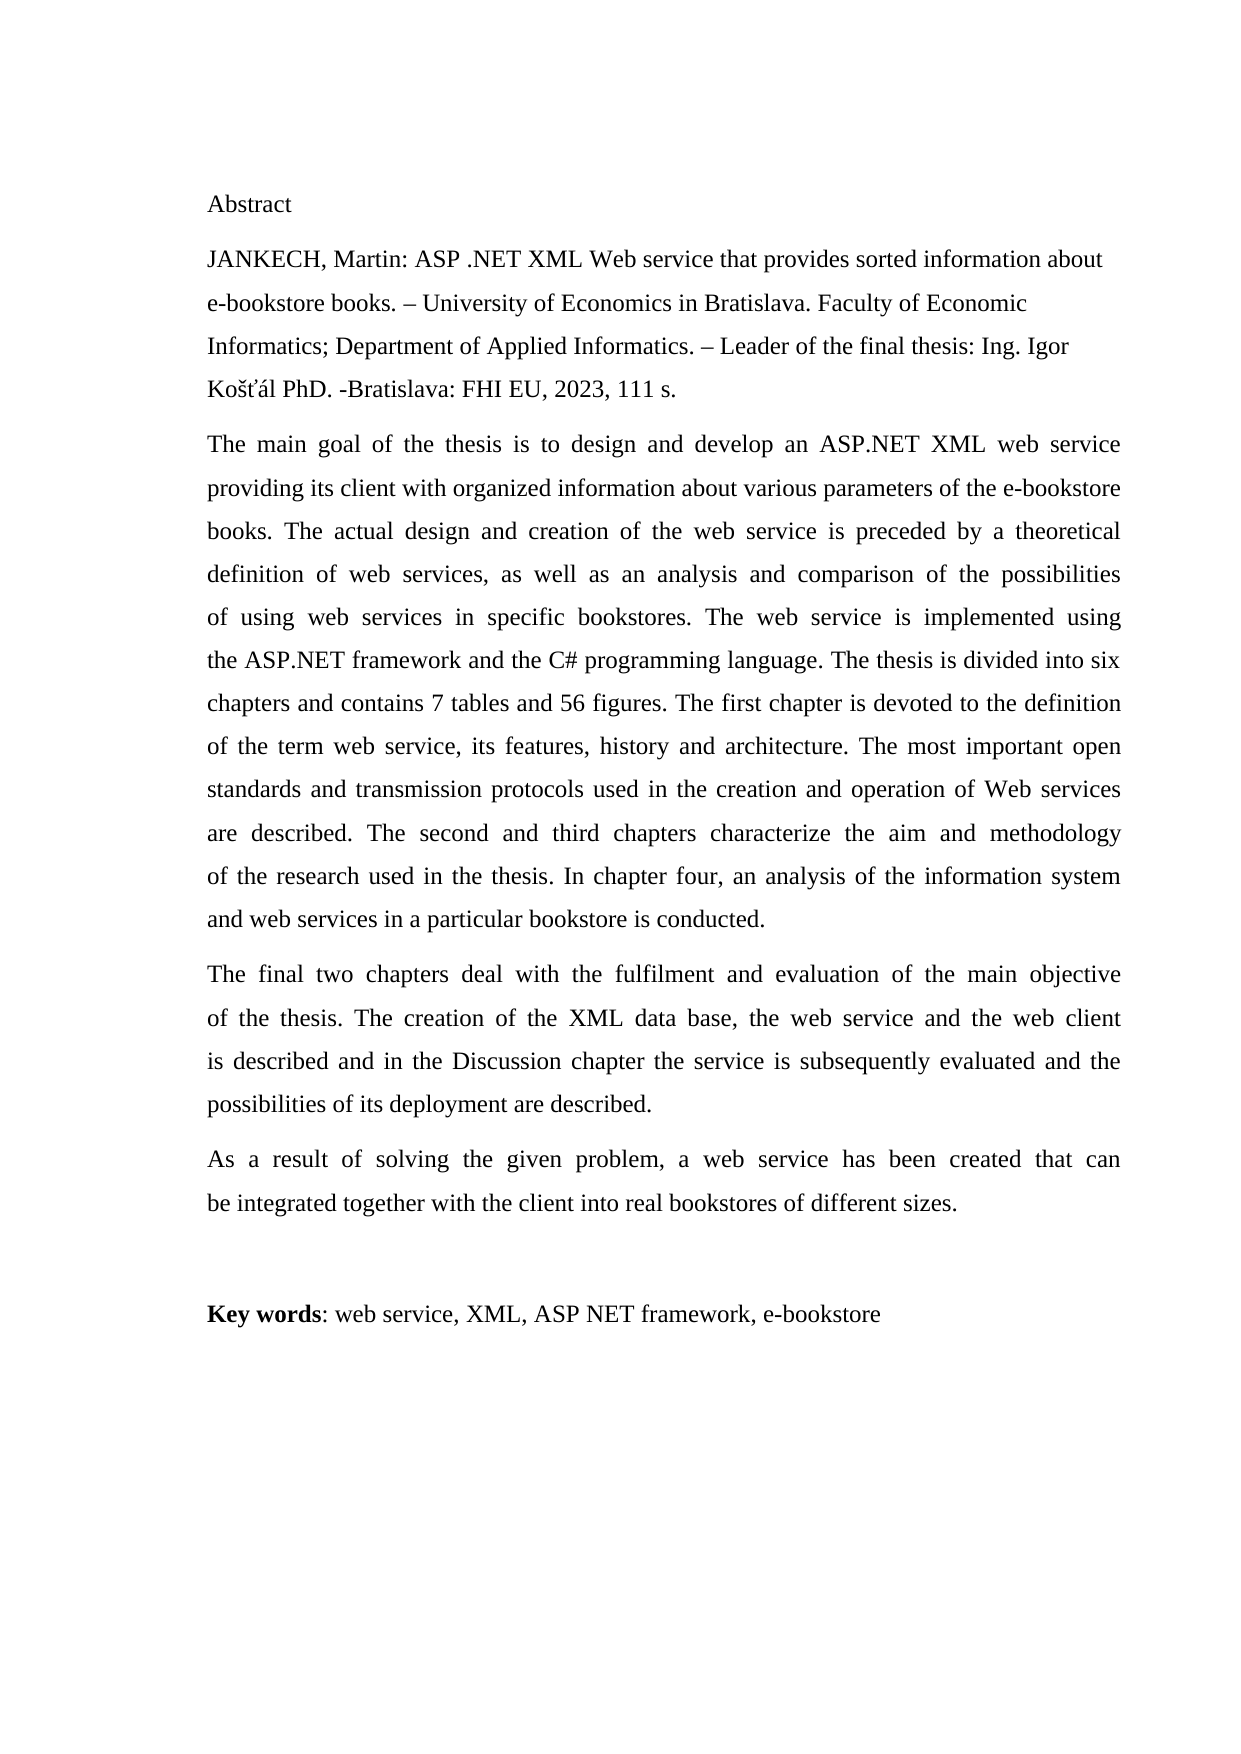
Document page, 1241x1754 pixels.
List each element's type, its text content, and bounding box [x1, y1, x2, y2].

text Key words: web service, XML, ASP NET framework, e-bookstore [207, 1299, 1122, 1328]
text The main goal of the thesis is to design and develop an ASP.NET XML web service providing its client with organized information about various parameters of the e-bookstore books. The actual design and creation of the web service is preceded by a theoretical definition of web services, as well as an analysis and comparison of the possibilities of using web services in specific bookstores. The web service is implemented using the ASP.NET framework and the C# programming language. The thesis is divided into six chapters and contains 7 tables and 56 figures. The first chapter is devoted to the definition of the term web service, its features, history and architecture. The most important open standards and transmission protocols used in the creation and operation of Web services are described. The second and third chapters characterize the aim and methodology of the research used in the thesis. In chapter four, an analysis of the information system and web services in a particular bookstore is conducted. [207, 429, 1122, 933]
text As a result of solving the given problem, a web service has been created that can be integrated together with the client into real bookstores of different sizes. [207, 1144, 1122, 1216]
text Abstract [207, 189, 1122, 218]
text The final two chapters deal with the fulfilment and evaluation of the main objective of the thesis. The creation of the XML data base, the web service and the web client is described and in the Discussion chapter the service is subsequently evaluated and the possibilities of its deployment are described. [207, 959, 1122, 1118]
text JANKECH, Martin: ASP .NET XML Web service that provides sorted information about e-bookstore books. – University of Economics in Bratislava. Faculty of Economic Informatics; Department of Applied Informatics. – Leader of the final thesis: Ing. Igor Košťál PhD. -Bratislava: FHI EU, 2023, 111 s. [207, 244, 1122, 403]
